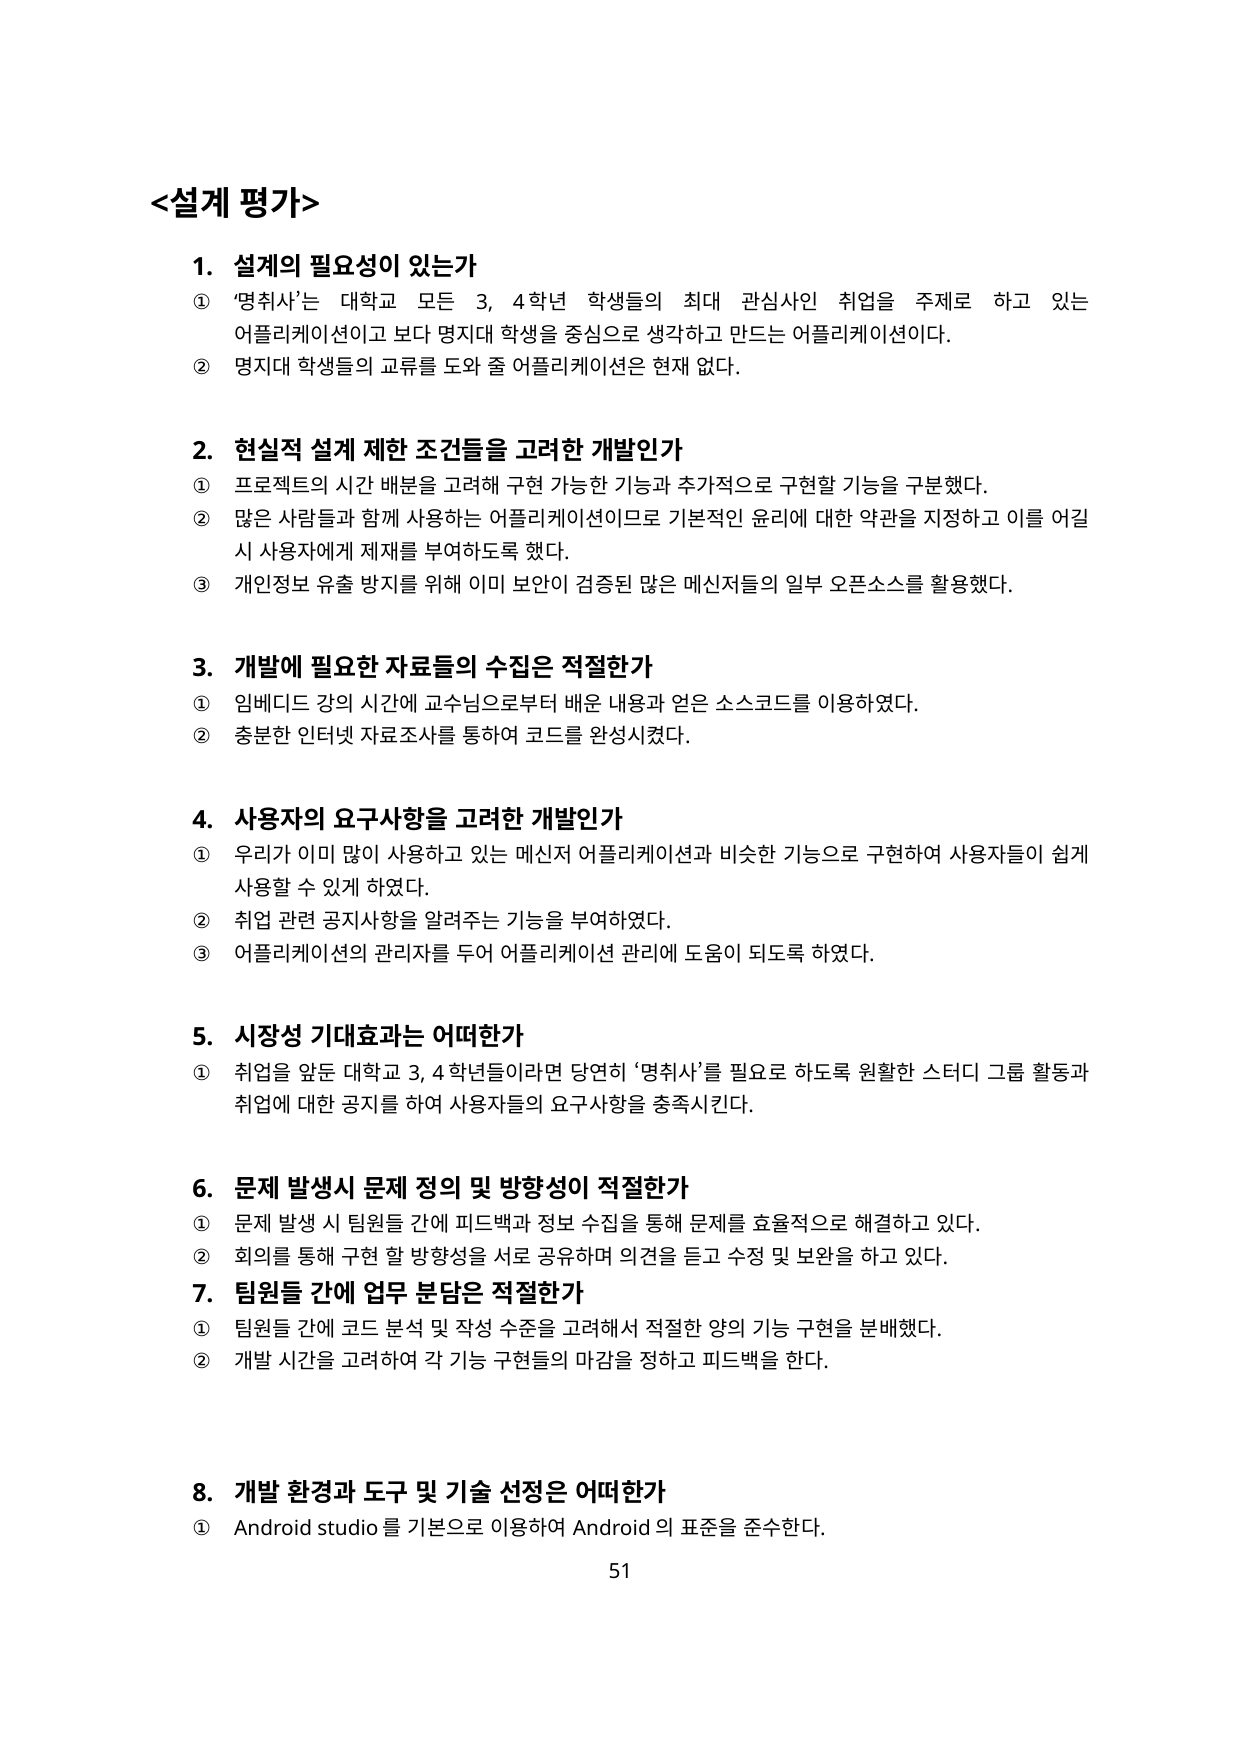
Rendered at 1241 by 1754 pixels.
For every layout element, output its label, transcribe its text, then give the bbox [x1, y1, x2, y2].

text 시장성 기대효과는 어떠한가 [192, 1017, 1090, 1053]
list 취업 관련 공지사항을 알려주는 기능을 부여하였다. [192, 904, 1090, 934]
list 많은 사람들과 함께 사용하는 어플리케이션이므로 기본적인 윤리에 대한 약관을 지정하고 이를 어길 시 사용자에게 제재를 부여하도록 했다. [192, 502, 1090, 565]
text 개발 환경과 도구 및 기술 선정은 어떠한가 [192, 1472, 1090, 1508]
list 임베디드 강의 시간에 교수님으로부터 배운 내용과 얻은 소스코드를 이용하였다. [192, 687, 1090, 717]
list 어플리케이션의 관리자를 두어 어플리케이션 관리에 도움이 되도록 하였다. [192, 937, 1090, 967]
list 프로젝트의 시간 배분을 고려해 구현 가능한 기능과 추가적으로 구현할 기능을 구분했다. [192, 470, 1090, 500]
list ‘명취사’는 대학교 모든 3, 4학년 학생들의 최대 관심사인 취업을 주제로 하고 있는 어플리케이션이고 보다 명지대 학생을 중심으로 생각하고 만드는 어플리케이션이다. [192, 285, 1090, 348]
text <설계 평가> [150, 177, 1090, 226]
text 문제 발생시 문제 정의 및 방향성이 적절한가 [192, 1168, 1090, 1205]
list 개발 시간을 고려하여 각 기능 구현들의 마감을 정하고 피드백을 한다. [192, 1345, 1090, 1375]
text 개발에 필요한 자료들의 수집은 적절한가 [192, 648, 1090, 684]
list 회의를 통해 구현 할 방향성을 서로 공유하며 의견을 듣고 수정 및 보완을 하고 있다. [192, 1240, 1090, 1271]
list 문제 발생 시 팀원들 간에 피드백과 정보 수집을 통해 문제를 효율적으로 해결하고 있다. [192, 1208, 1090, 1238]
list 명지대 학생들의 교류를 도와 줄 어플리케이션은 현재 없다. [192, 351, 1090, 381]
list Android studio를 기본으로 이용하여 Android의 표준을 준수한다. [192, 1511, 1090, 1541]
list 팀원들 간에 코드 분석 및 작성 수준을 고려해서 적절한 양의 기능 구현을 분배했다. [192, 1312, 1090, 1342]
text 현실적 설계 제한 조건들을 고려한 개발인가 [192, 431, 1090, 467]
list 충분한 인터넷 자료조사를 통하여 코드를 완성시켰다. [192, 719, 1090, 750]
text 사용자의 요구사항을 고려한 개발인가 [192, 799, 1090, 836]
list 개인정보 유출 방지를 위해 이미 보안이 검증된 많은 메신저들의 일부 오픈소스를 활용했다. [192, 568, 1090, 598]
text 팀원들 간에 업무 분담은 적절한가 [192, 1273, 1090, 1309]
list 취업을 앞둔 대학교 3, 4학년들이라면 당연히 ‘명취사’를 필요로 하도록 원활한 스터디 그룹 활동과 취업에 대한 공지를 하여 사용자들의 요구사항을 충족시킨다. [192, 1056, 1090, 1119]
list 설계의 필요성이 있는가 [192, 246, 1090, 282]
list 우리가 이미 많이 사용하고 있는 메신저 어플리케이션과 비슷한 기능으로 구현하여 사용자들이 쉽게 사용할 수 있게 하였다. [192, 839, 1090, 902]
